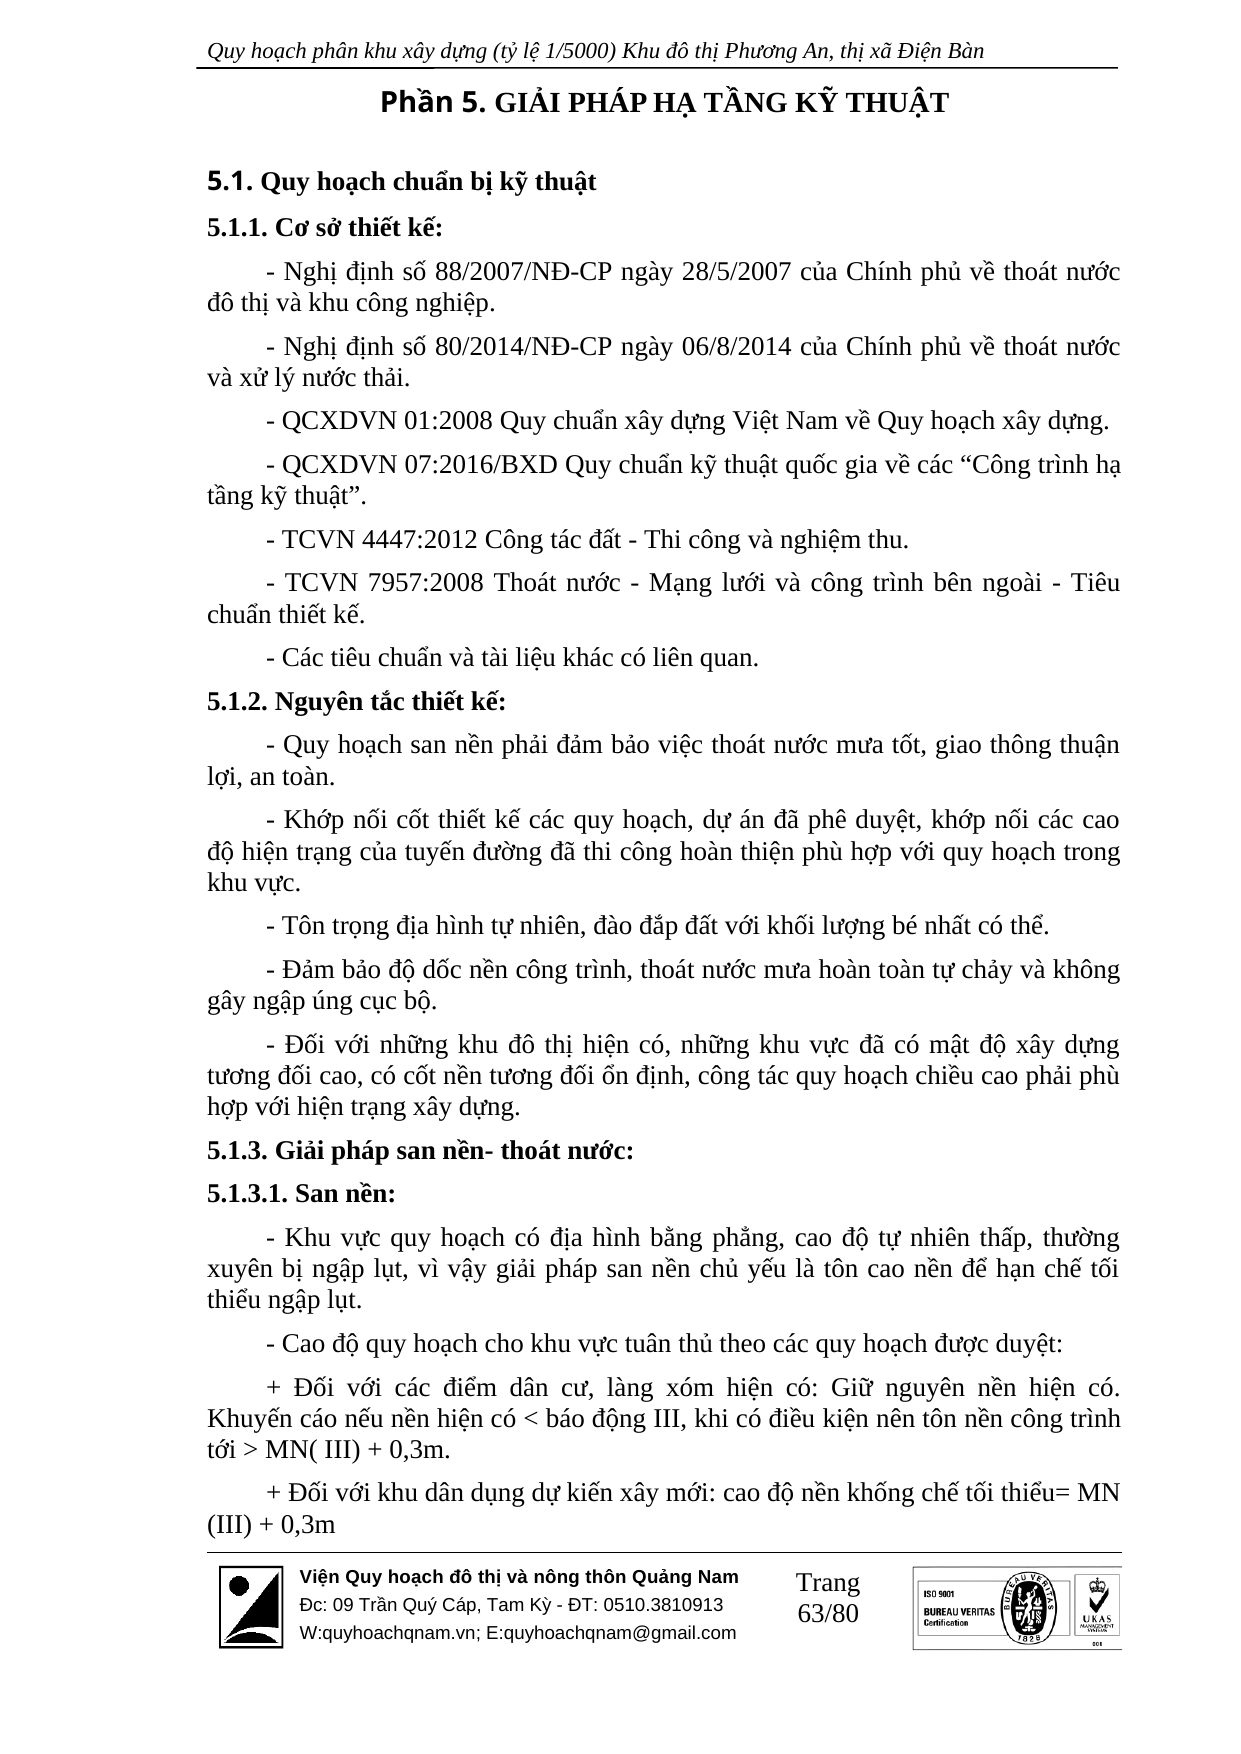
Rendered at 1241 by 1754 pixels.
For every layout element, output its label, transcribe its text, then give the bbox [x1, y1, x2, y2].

picture [911, 1565, 1123, 1651]
text - Khu vực quy hoạch có địa hình bằng phẳng, cao độ tự nhiên thấp, thường xuyên bị ngập lụt, vì vậy giải pháp san nền chủ yếu là tôn cao nền để hạn chế tối thiểu ngập lụt. [207, 1221, 1122, 1314]
text - Các tiêu chuẩn và tài liệu khác có liên quan. [207, 641, 1122, 672]
subtitle GIẢI PHÁP HẠ TẦNG KỸ THUẬT [207, 81, 1122, 121]
text - TCVN 7957:2008 Thoát nước - Mạng lưới và công trình bên ngoài - Tiêu chuẩn thiết kế. [207, 567, 1122, 629]
text + Đối với các điểm dân cư, làng xóm hiện có: Giữ nguyên nền hiện có. Khuyến cáo nếu nền hiện có < báo động III, khi có điều kiện nên tôn nền công trình tới > MN( III) + 0,3m. [207, 1371, 1122, 1464]
text - QCXDVN 01:2008 Quy chuẩn xây dựng Việt Nam về Quy hoạch xây dựng. [207, 404, 1122, 436]
text - Đảm bảo độ dốc nền công trình, thoát nước mưa hoàn toàn tự chảy và không gây ngập úng cục bộ. [207, 953, 1122, 1015]
subtitle Quy hoạch chuẩn bị kỹ thuật [207, 162, 1122, 199]
text - Nghị định số 88/2007/NĐ-CP ngày 28/5/2007 của Chính phủ về thoát nước đô thị và khu công nghiệp. [207, 255, 1122, 317]
picture [218, 1565, 284, 1649]
text - Nghị định số 80/2014/NĐ-CP ngày 06/8/2014 của Chính phủ về thoát nước và xử lý nước thải. [207, 330, 1122, 392]
text - Khớp nối cốt thiết kế các quy hoạch, dự án đã phê duyệt, khớp nối các cao độ hiện trạng của tuyến đường đã thi công hoàn thiện phù hợp với quy hoạch trong khu vực. [207, 803, 1122, 897]
text - Đối với những khu đô thị hiện có, những khu vực đã có mật độ xây dựng tương đối cao, có cốt nền tương đối ổn định, công tác quy hoạch chiều cao phải phù hợp với hiện trạng xây dựng. [207, 1028, 1122, 1121]
text + Đối với khu dân dụng dự kiến xây mới: cao độ nền khống chế tối thiểu= MN (III) + 0,3m [207, 1477, 1122, 1539]
text - Tôn trọng địa hình tự nhiên, đào đắp đất với khối lượng bé nhất có thể. [207, 909, 1122, 941]
subtitle San nền: [207, 1177, 1122, 1208]
text - Cao độ quy hoạch cho khu vực tuân thủ theo các quy hoạch được duyệt: [207, 1327, 1122, 1358]
text - QCXDVN 07:2016/BXD Quy chuẩn kỹ thuật quốc gia về các “Công trình hạ tầng kỹ thuật”. [207, 448, 1122, 510]
subtitle Nguyên tắc thiết kế: [207, 685, 1122, 716]
text - Quy hoạch san nền phải đảm bảo việc thoát nước mưa tốt, giao thông thuận lợi, an toàn. [207, 729, 1122, 791]
subtitle Cơ sở thiết kế: [207, 211, 1122, 242]
text - TCVN 4447:2012 Công tác đất - Thi công và nghiệm thu. [207, 523, 1122, 554]
subtitle Giải pháp san nền- thoát nước: [207, 1134, 1122, 1165]
